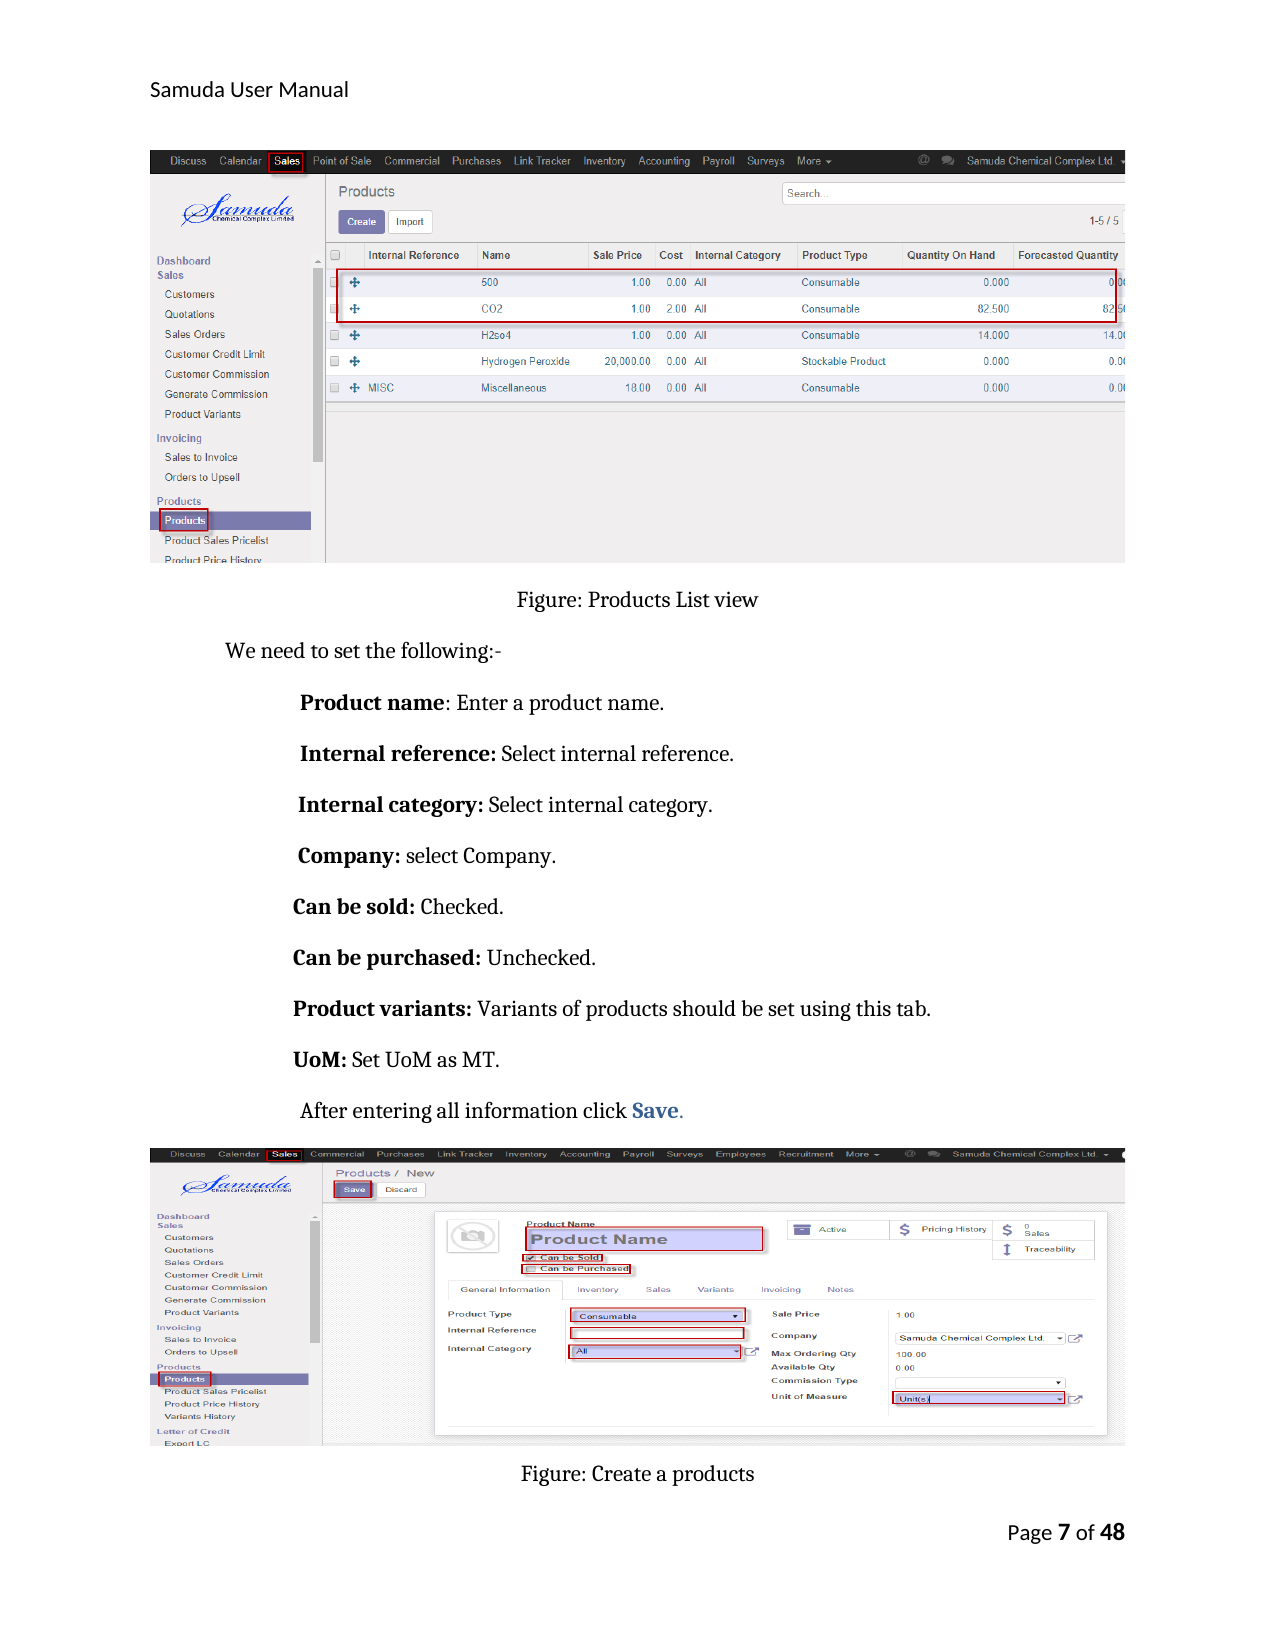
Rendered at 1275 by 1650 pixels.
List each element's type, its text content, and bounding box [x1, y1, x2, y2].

text Figure: Create a products [150, 1461, 1125, 1488]
text Company: select Company. [187, 842, 1125, 869]
text Can be sold: Checked. [187, 893, 1125, 920]
picture [150, 150, 1125, 563]
picture [150, 1148, 1125, 1446]
text Internal category: Select internal category. [187, 791, 1125, 818]
text After entering all information click Save. [187, 1098, 1125, 1124]
text UoM: Set UoM as MT. [187, 1047, 1125, 1073]
text Can be purchased: Unchecked. [187, 944, 1125, 971]
text We need to set the following:- [150, 638, 1125, 665]
text Internal reference: Select internal reference. [187, 740, 1125, 767]
text Product name: Enter a product name. [187, 689, 1125, 716]
text Figure: Products List view [150, 587, 1125, 614]
text Product variants: Variants of products should be set using this tab. [187, 996, 1125, 1022]
